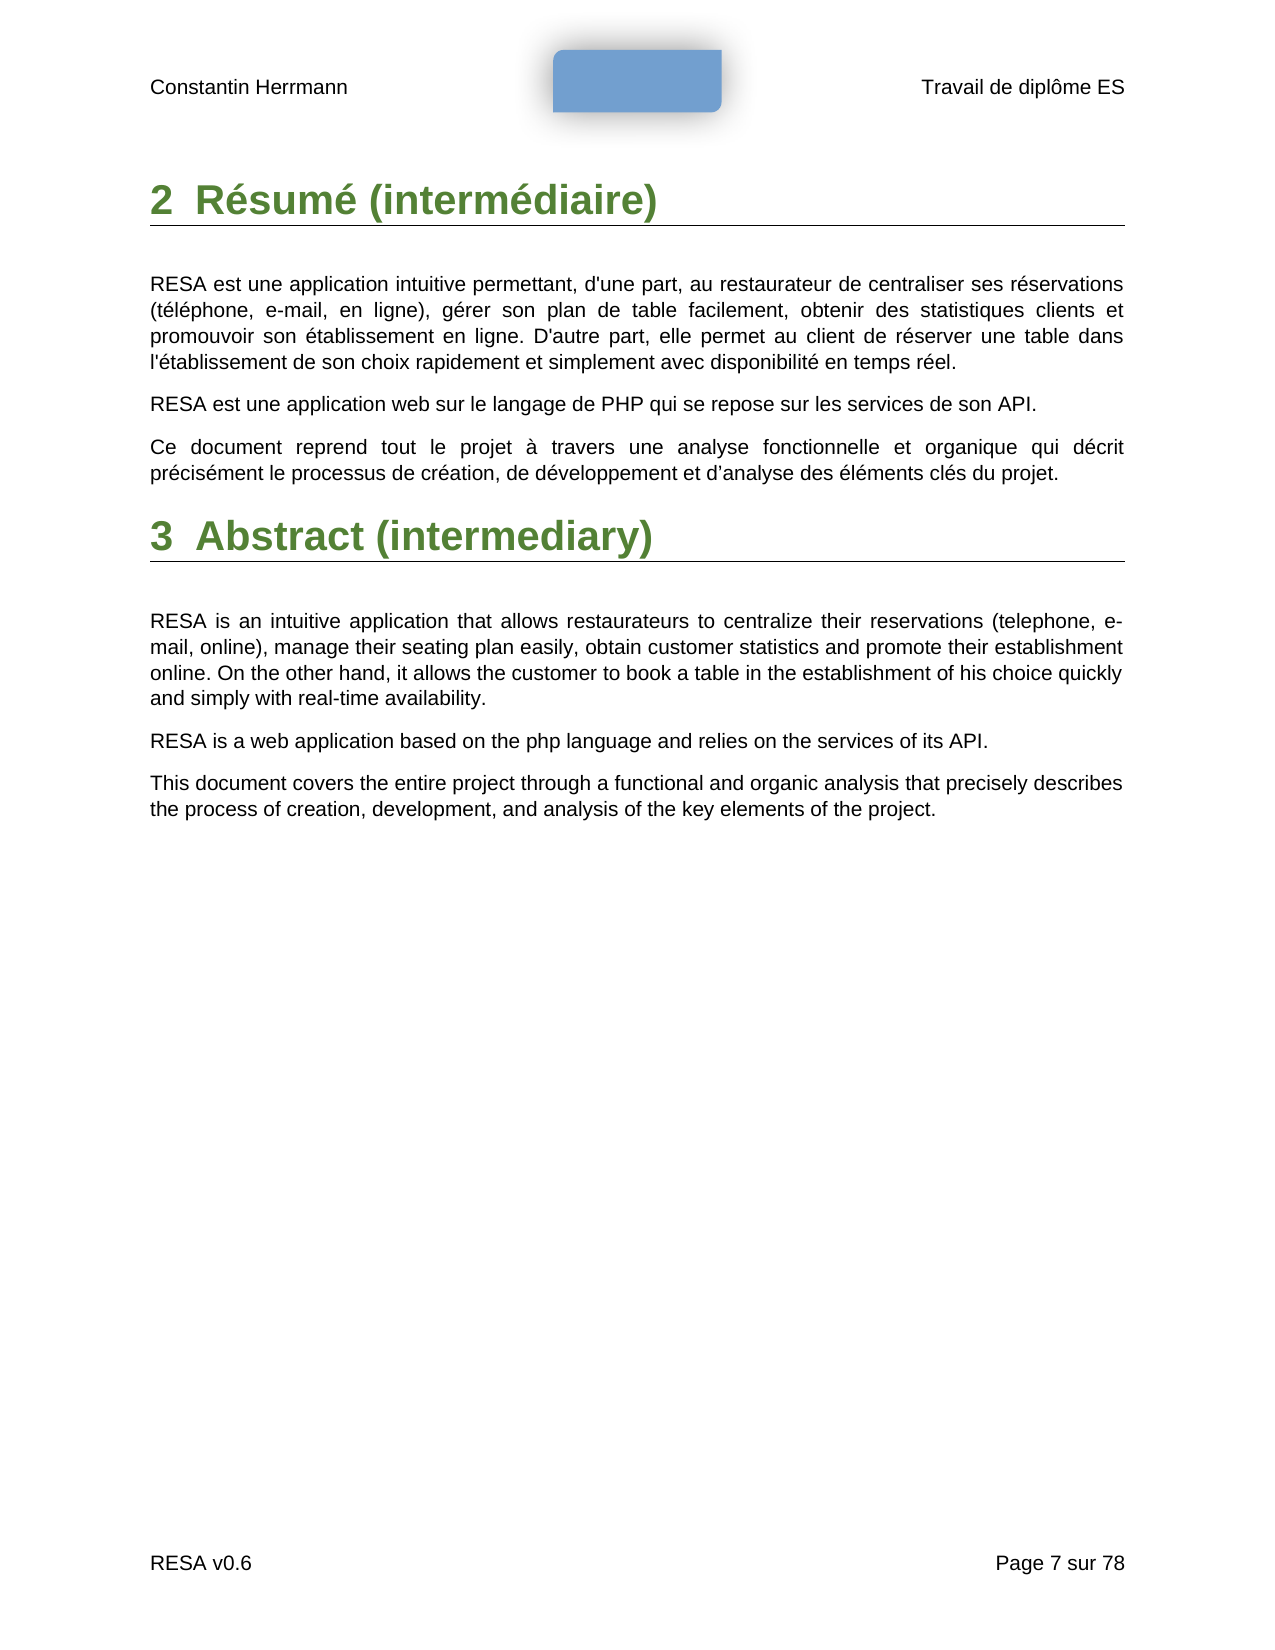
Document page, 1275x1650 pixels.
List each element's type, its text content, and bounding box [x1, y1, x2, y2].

text This document covers the entire project through a functional and organic analysis that precisely describes the process of creation, development, and analysis of the key elements of the project. [150, 771, 1125, 821]
text RESA est une application web sur le langage de PHP qui se repose sur les services de son API. [150, 392, 1125, 416]
text RESA is a web application based on the php language and relies on the services of its API. [150, 729, 1125, 753]
text RESA est une application intuitive permettant, d'une part, au restaurateur de centraliser ses réservations (téléphone, e-mail, en ligne), gérer son plan de table facilement, obtenir des statistiques clients et promouvoir son établissement en ligne. D'autre part, elle permet au client de réserver une table dans l'établissement de son choix rapidement et simplement avec disponibilité en temps réel. [150, 272, 1125, 374]
text RESA is an intuitive application that allows restaurateurs to centralize their reservations (telephone, e-mail, online), manage their seating plan easily, obtain customer statistics and promote their establishment online. On the other hand, it allows the customer to book a table in the establishment of his choice quickly and simply with real-time availability. [150, 609, 1125, 710]
text Ce document reprend tout le projet à travers une analyse fonctionnelle et organique qui décrit précisément le processus de création, de développement et d’analyse des éléments clés du projet. [150, 435, 1125, 484]
subtitle Résumé (intermédiaire) [150, 175, 1125, 225]
subtitle Abstract (intermediary) [150, 511, 1125, 561]
